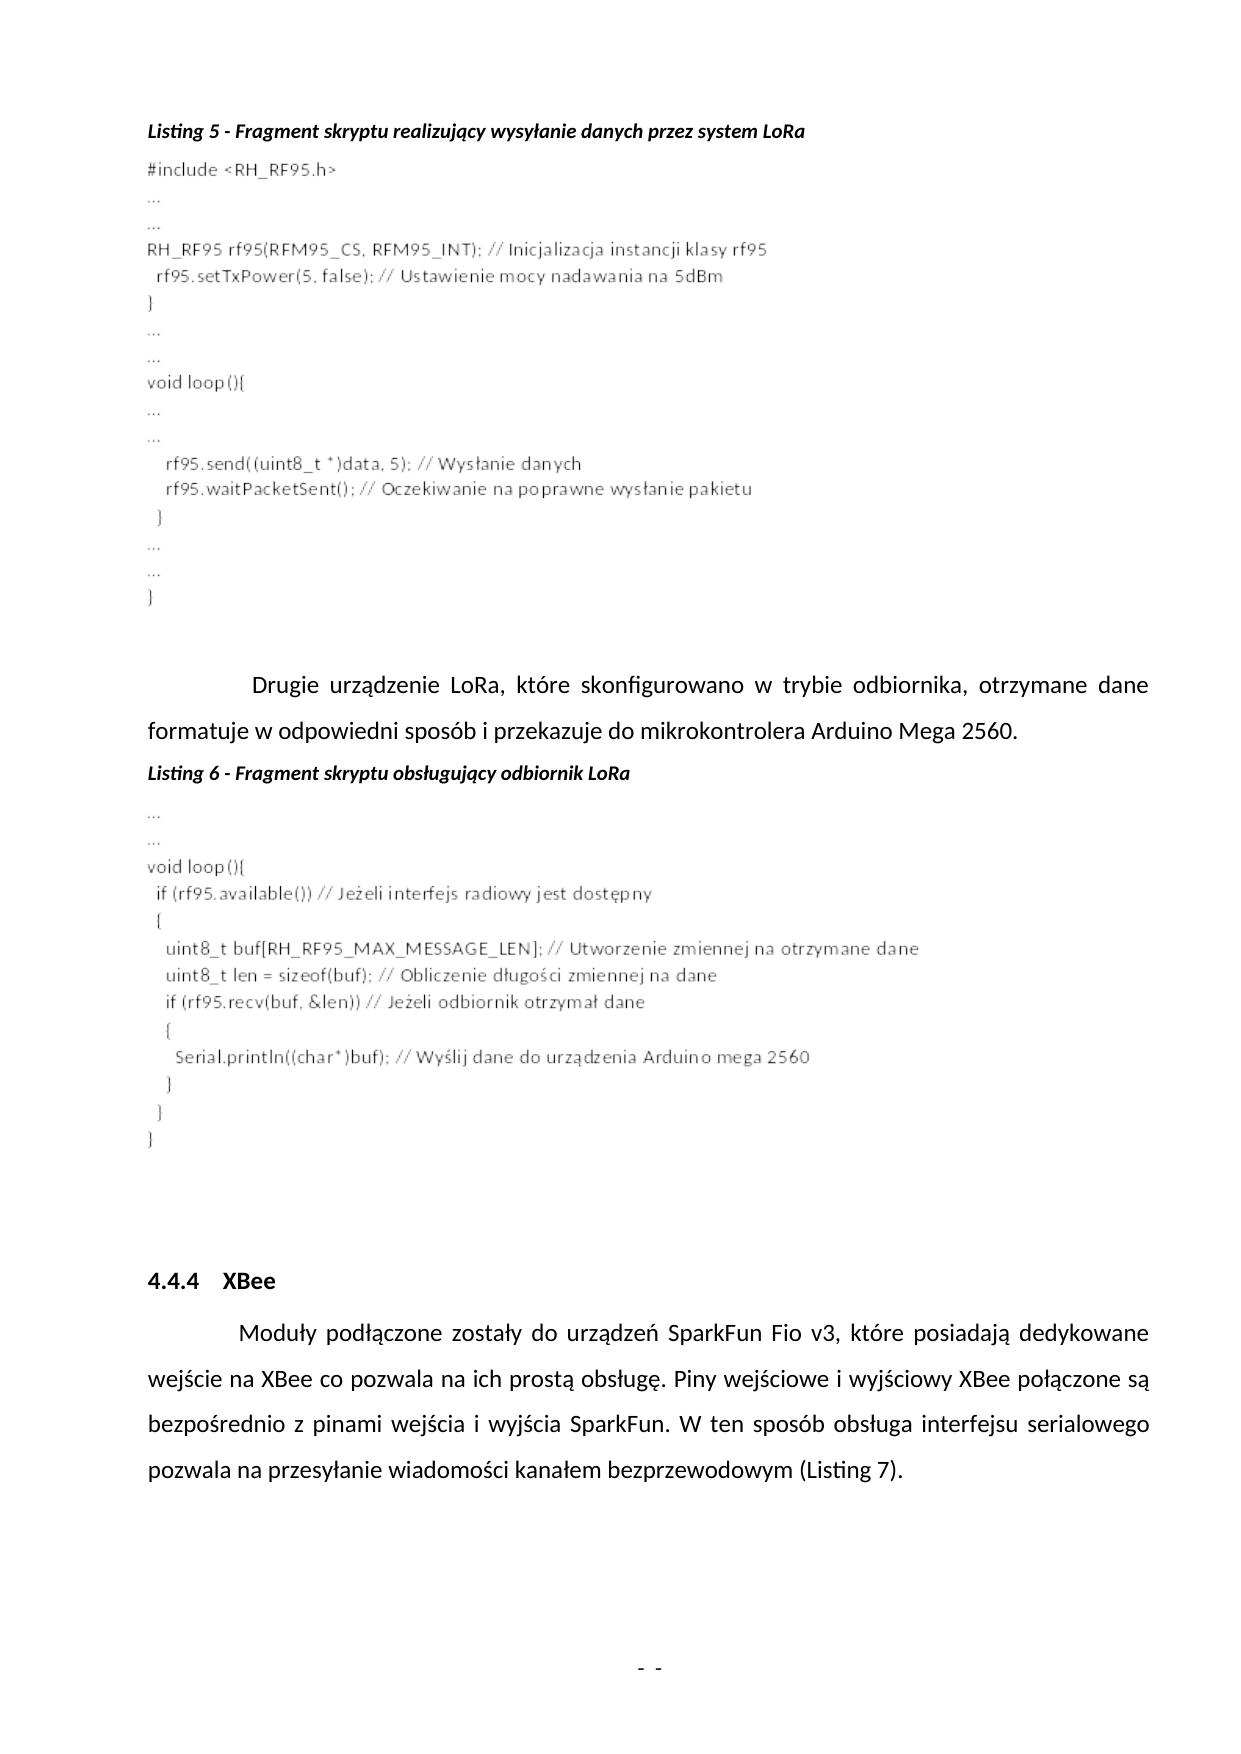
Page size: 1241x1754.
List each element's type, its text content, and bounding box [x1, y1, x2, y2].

text Listing 5 - Fragment skryptu realizujący wysyłanie danych przez system LoRa [148, 118, 1152, 143]
text Moduły podłączone zostały do urządzeń SparkFun Fio v3, które posiadają dedykowane wejście na XBee co pozwala na ich prostą obsługę. Piny wejściowe i wyjściowy XBee połączone są bezpośrednio z pinami wejścia i wyjścia SparkFun. W ten sposób obsługa interfejsu serialowego pozwala na przesyłanie wiadomości kanałem bezprzewodowym (Listing 7). [148, 1317, 1152, 1485]
subtitle XBee [148, 1265, 1152, 1296]
text Drugie urządzenie LoRa, które skonfigurowano w trybie odbiornika, otrzymane dane formatuje w odpowiedni sposób i przekazuje do mikrokontrolera Arduino Mega 2560. [148, 669, 1152, 745]
text Listing 6 - Fragment skryptu obsługujący odbiornik LoRa [148, 761, 1152, 786]
